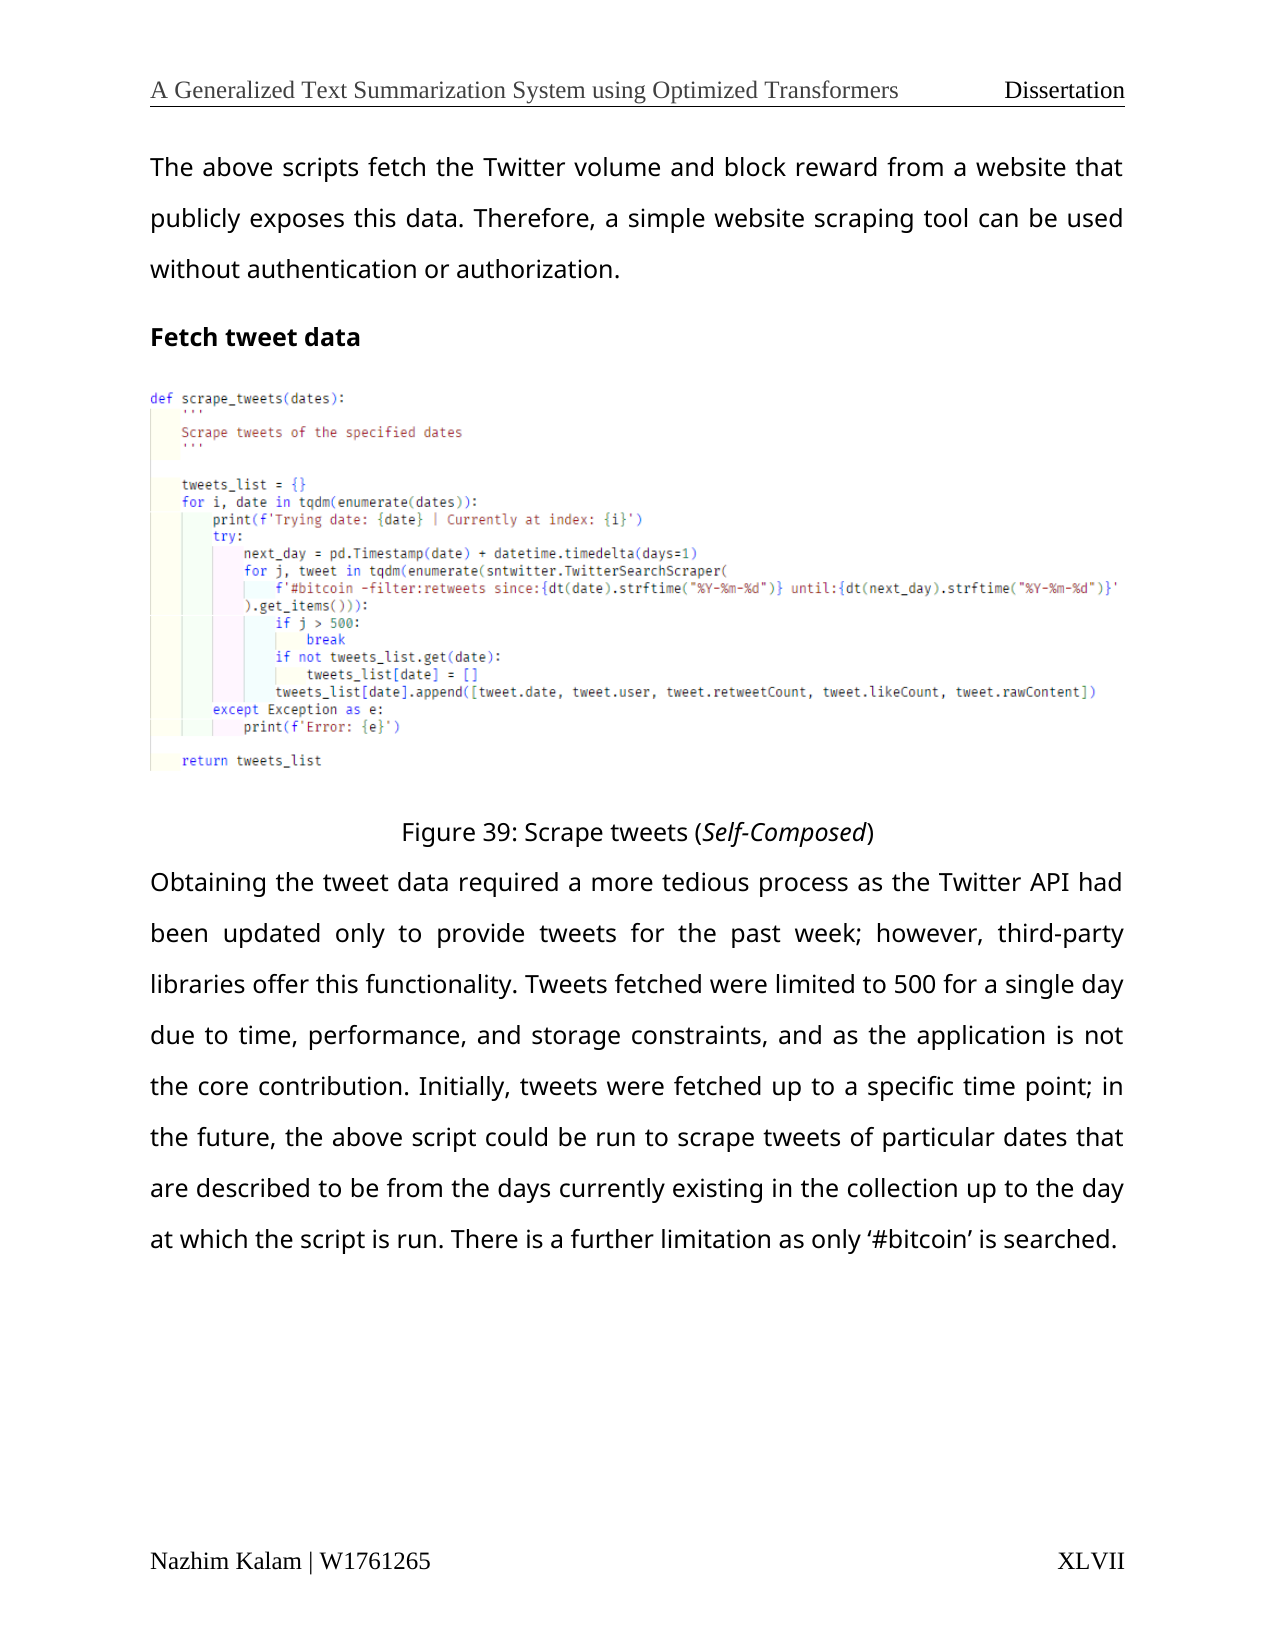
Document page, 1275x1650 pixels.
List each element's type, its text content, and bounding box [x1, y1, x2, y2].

picture [150, 387, 1125, 784]
text Obtaining the tweet data required a more tedious process as the Twitter API had been updated only to provide tweets for the past week; however, third-party libraries offer this functionality. Tweets fetched were limited to 500 for a single day due to time, performance, and storage constraints, and as the application is not the core contribution. Initially, tweets were fetched up to a specific time point; in the future, the above script could be run to scrape tweets of particular dates that are described to be from the days currently existing in the collection up to the day at which the script is run. There is a further limitation as only ‘#bitcoin’ is searched. [150, 865, 1125, 1256]
text The above scripts fetch the Twitter volume and block reward from a website that publicly exposes this data. Therefore, a simple website scraping tool can be used without authentication or authorization. [150, 150, 1125, 286]
text Fetch tweet data [150, 320, 1125, 354]
